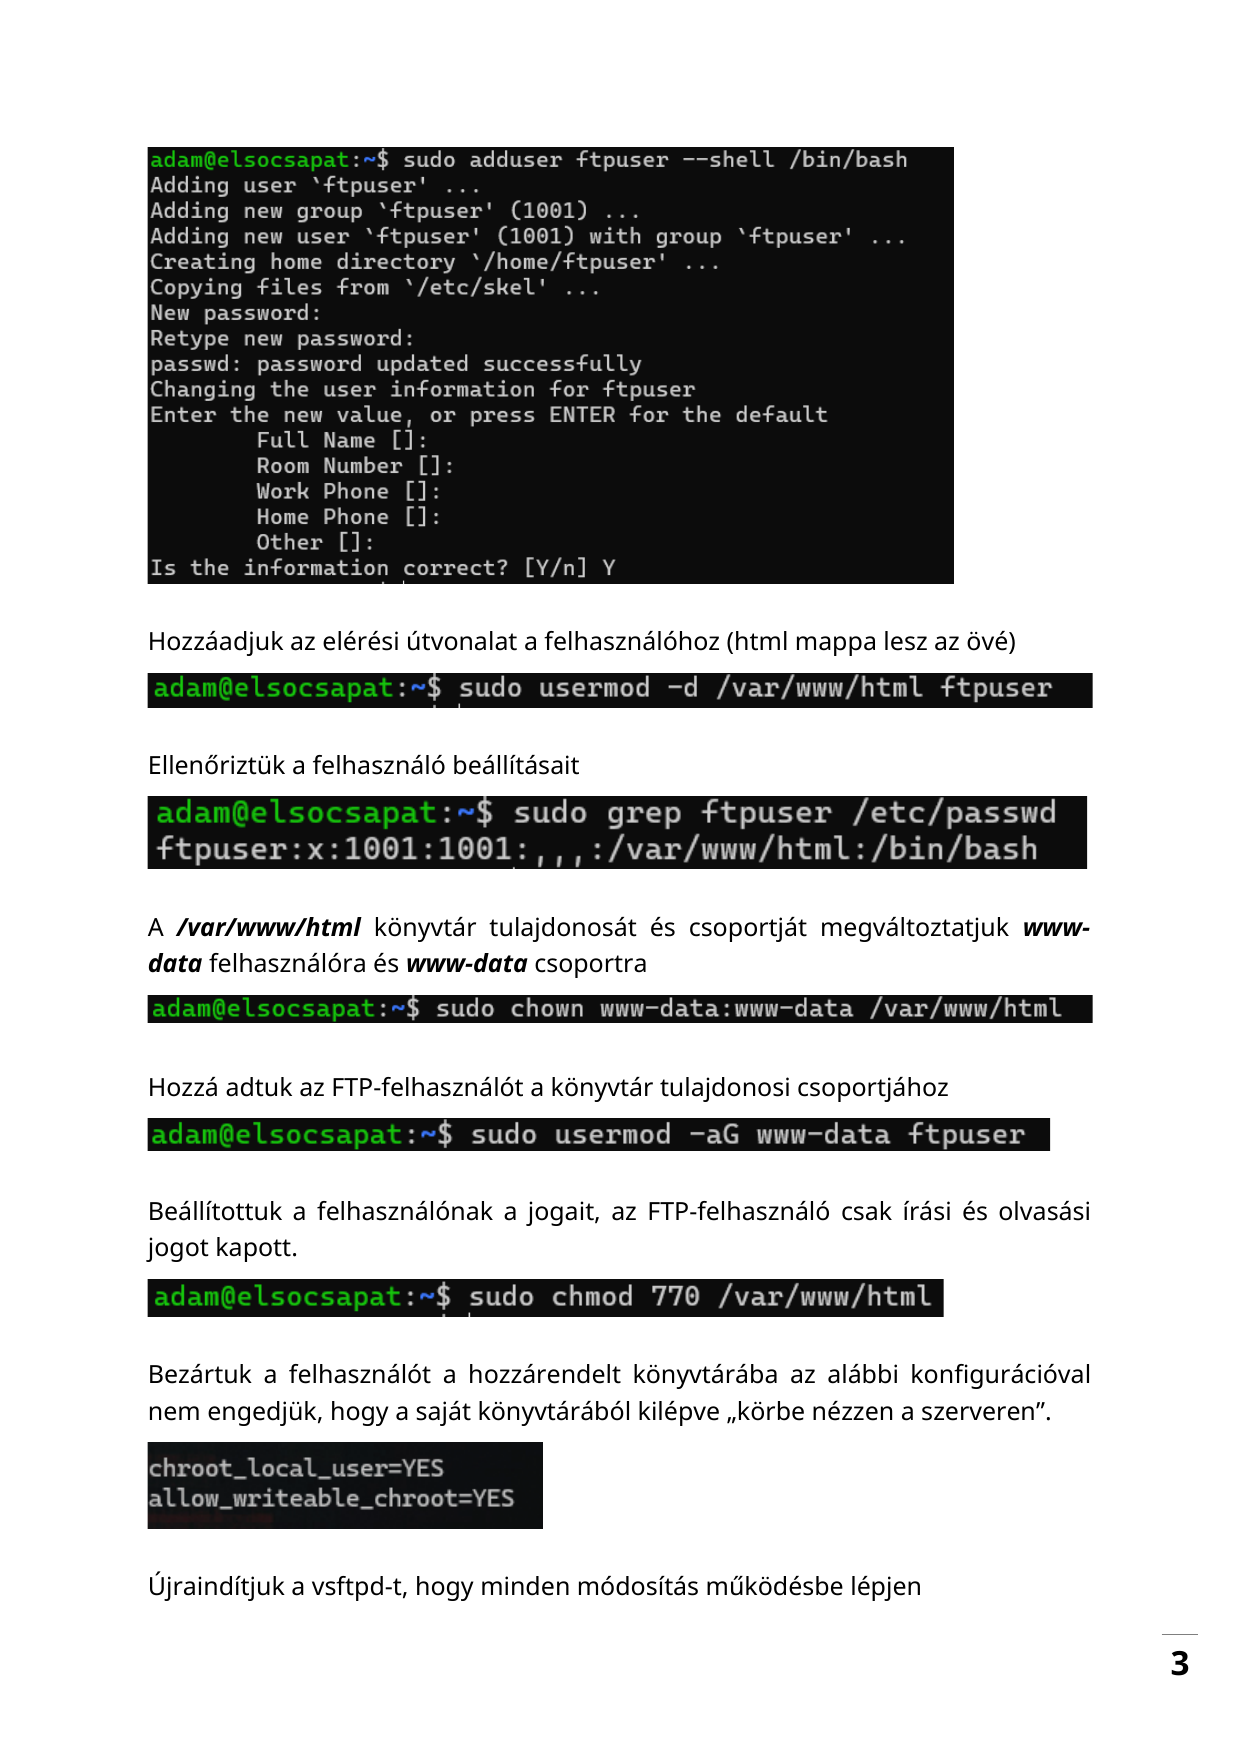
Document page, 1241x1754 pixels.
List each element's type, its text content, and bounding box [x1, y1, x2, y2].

picture [147, 147, 954, 584]
picture [147, 995, 1093, 1023]
text Beállítottuk a felhasználónak a jogait, az FTP-felhasználó csak írási és olvasási jogot kapott. [148, 1193, 1093, 1264]
text Bezártuk a felhasználót a hozzárendelt könyvtárába az alábbi konfigurációval nem engedjük, hogy a saját könyvtárából kilépve „körbe nézzen a szerveren”. [148, 1357, 1093, 1428]
picture [147, 1279, 944, 1317]
picture [147, 796, 1088, 869]
picture [147, 673, 1093, 708]
picture [147, 1118, 1050, 1151]
text A /var/www/html könyvtár tulajdonosát és csoportját megváltoztatjuk www-data felhasználóra és www-data csoportra [148, 909, 1093, 980]
text Hozzá adtuk az FTP-felhasználót a könyvtár tulajdonosi csoportjához [148, 1069, 1093, 1104]
text Újraindítjuk a vsftpd-t, hogy minden módosítás működésbe lépjen [148, 1569, 1093, 1603]
text Hozzáadjuk az elérési útvonalat a felhasználóhoz (html mappa lesz az övé) [148, 624, 1093, 658]
text Ellenőriztük a felhasználó beállításait [148, 748, 1093, 782]
picture [147, 1442, 543, 1529]
